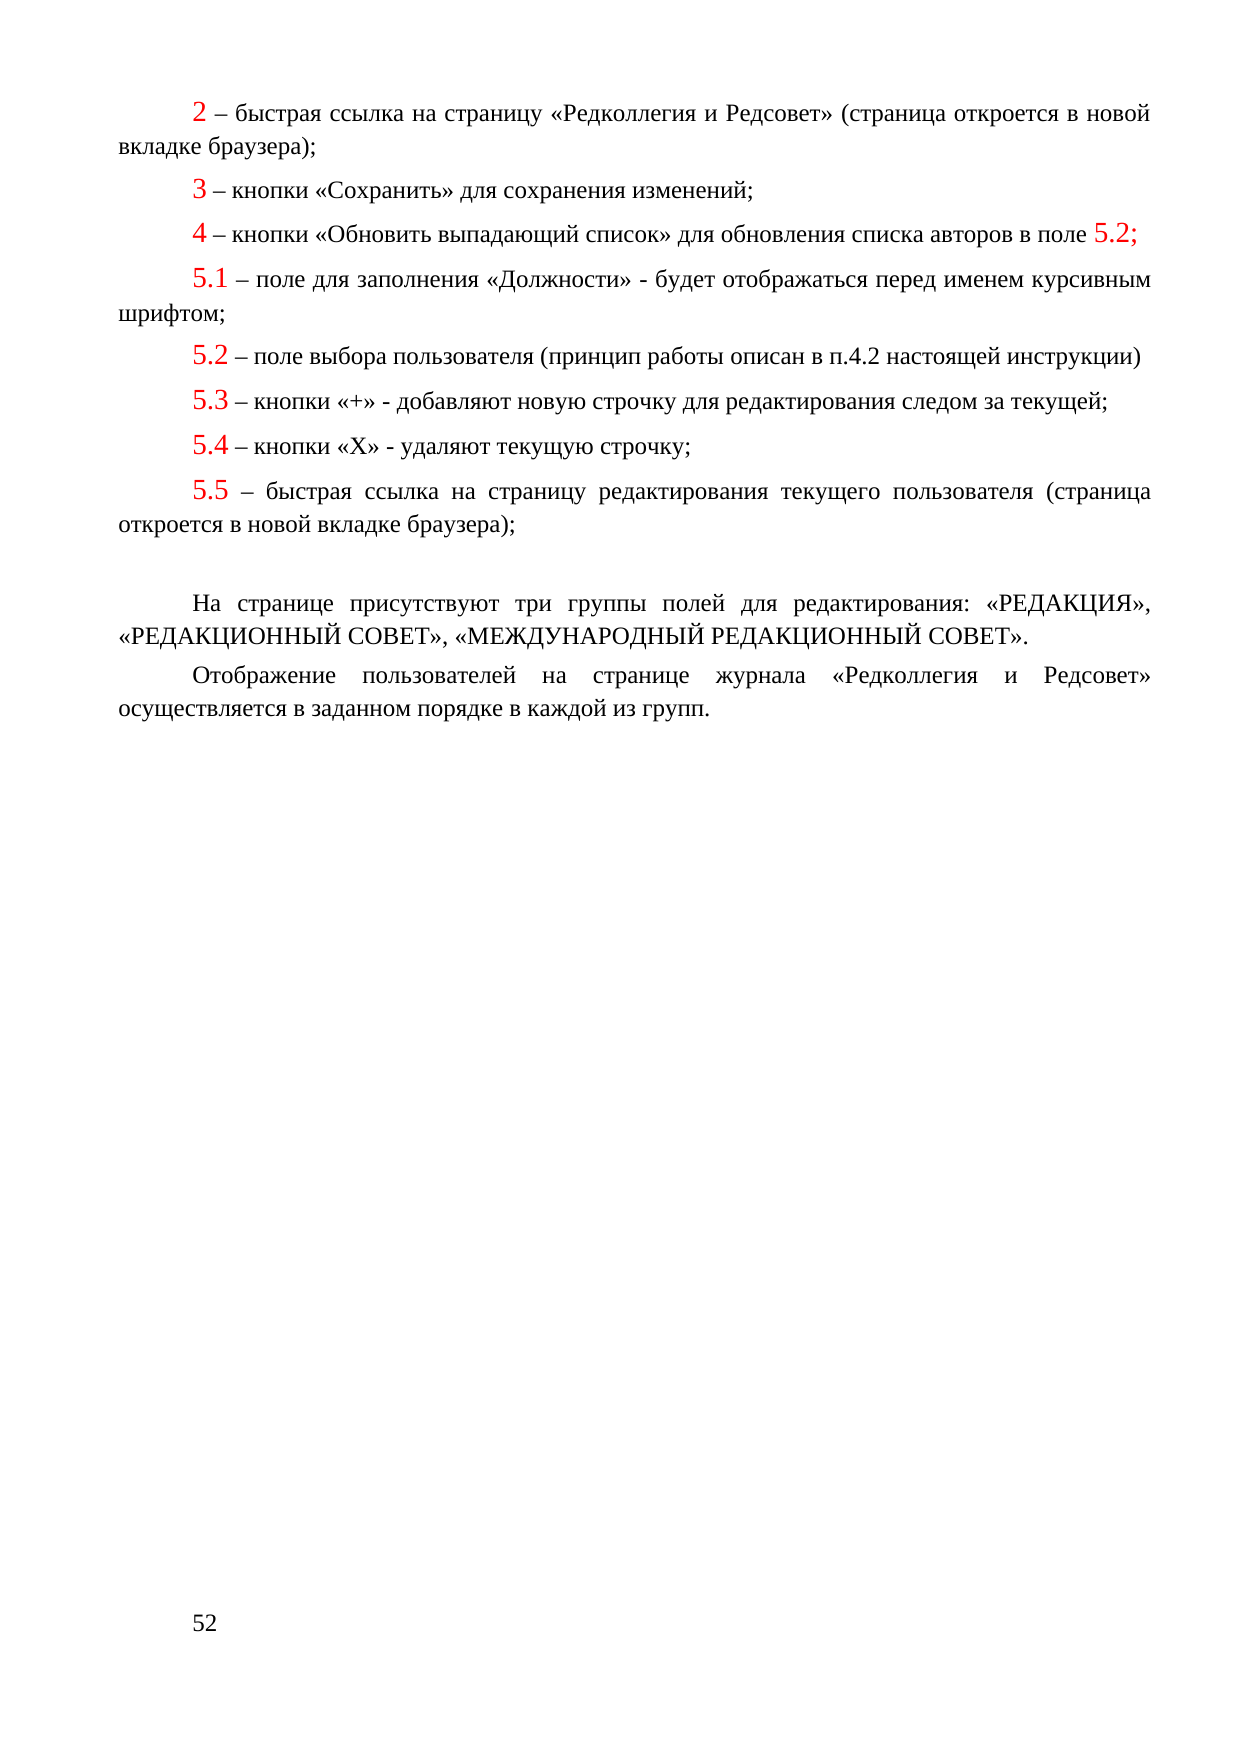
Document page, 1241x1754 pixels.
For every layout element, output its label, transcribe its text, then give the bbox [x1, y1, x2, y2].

text 2 – быстрая ссылка на страницу «Редколлегия и Редсовет» (страница откроется в новой вкладке браузера); [118, 94, 1152, 160]
text 5.1 – поле для заполнения «Должности» - будет отображаться перед именем курсивным шрифтом; [118, 260, 1152, 327]
text 5.5 – быстрая ссылка на страницу редактирования текущего пользователя (страница откроется в новой вкладке браузера); [118, 472, 1152, 538]
text Отображение пользователей на странице журнала «Редколлегия и Редсовет» осуществляется в заданном порядке в каждой из групп. [118, 660, 1152, 722]
text На странице присутствуют три группы полей для редактирования: «РЕДАКЦИЯ», «РЕДАКЦИОННЫЙ СОВЕТ», «МЕЖДУНАРОДНЫЙ РЕДАКЦИОННЫЙ СОВЕТ». [118, 588, 1152, 650]
text 5.2 – поле выбора пользователя (принцип работы описан в п.4.2 настоящей инструкции) [118, 337, 1152, 371]
text 4 – кнопки «Обновить выпадающий список» для обновления списка авторов в поле 5.2; [118, 216, 1152, 249]
text 5.4 – кнопки «Х» - удаляют текущую строчку; [118, 427, 1152, 461]
text 5.3 – кнопки «+» - добавляют новую строчку для редактирования следом за текущей; [118, 382, 1152, 416]
text 3 – кнопки «Сохранить» для сохранения изменений; [118, 171, 1152, 204]
